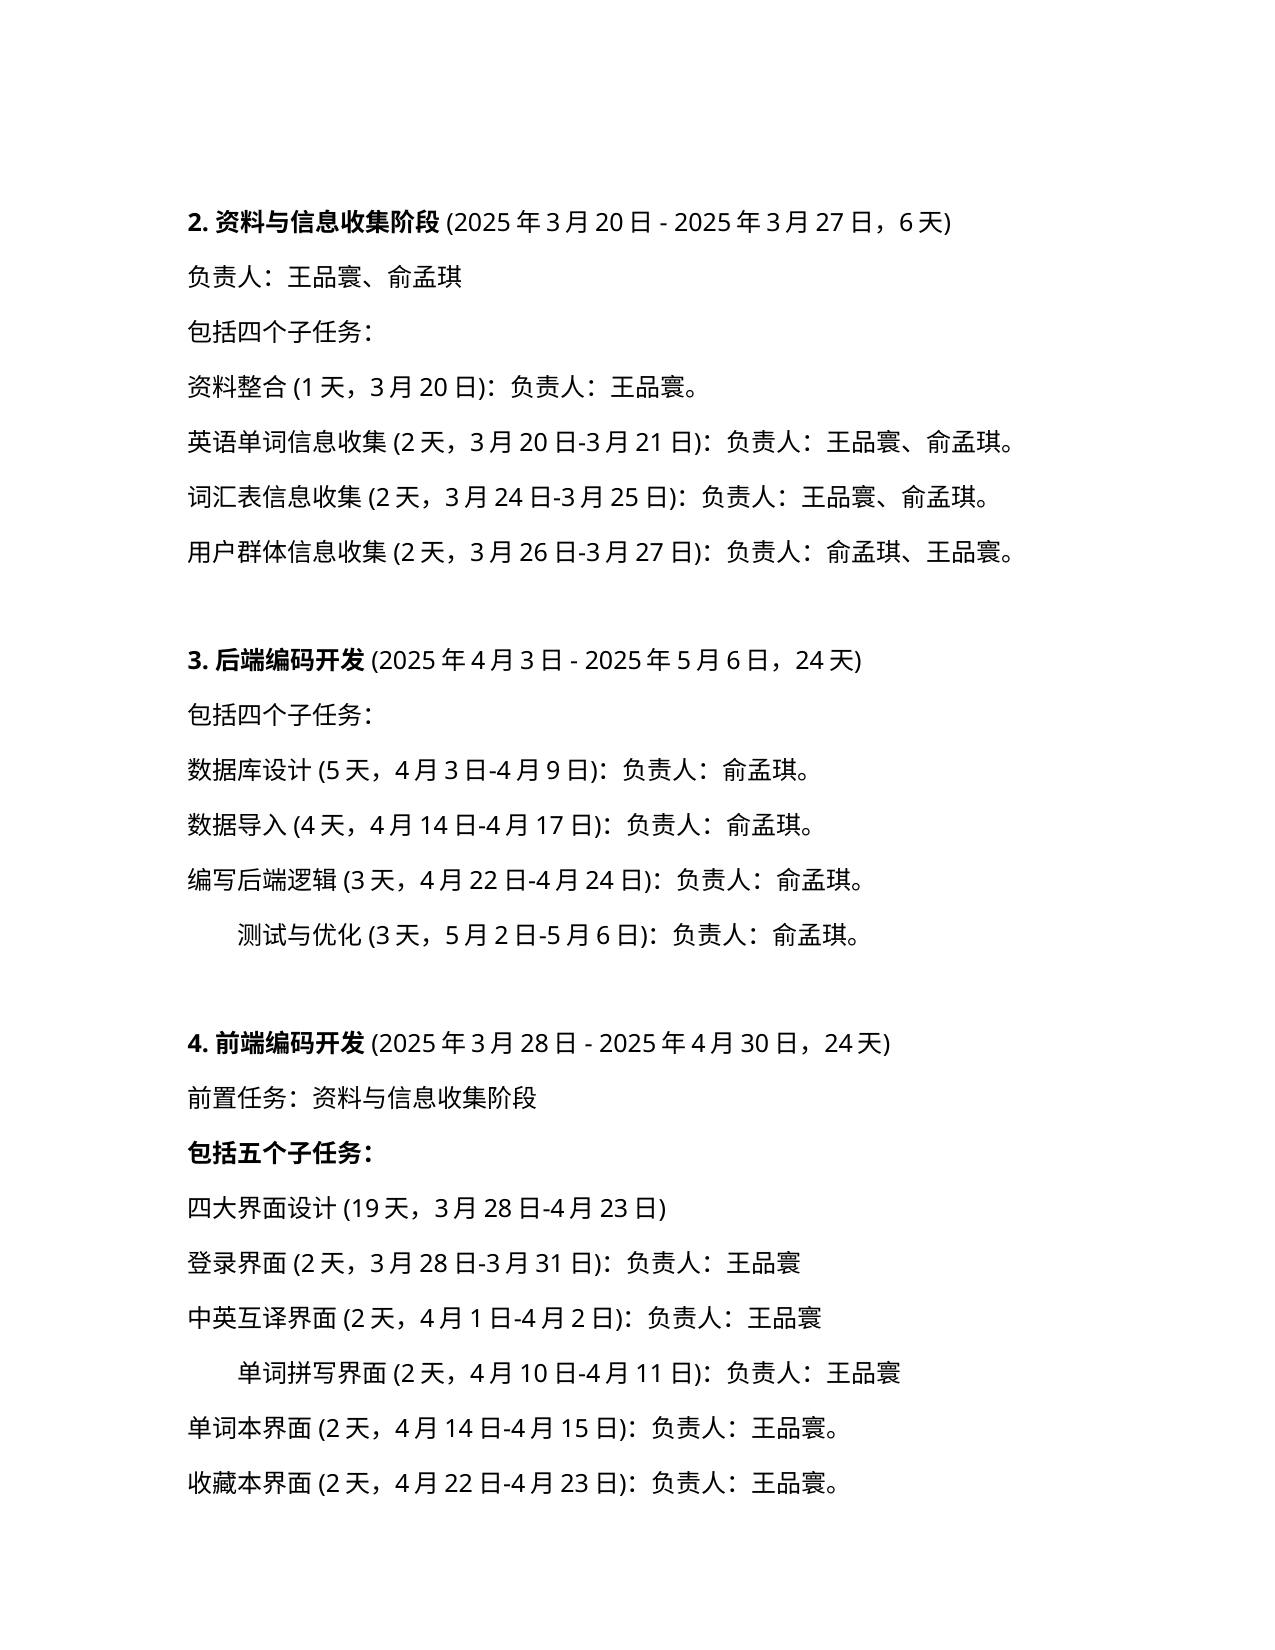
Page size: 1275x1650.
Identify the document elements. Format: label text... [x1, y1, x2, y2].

text ​​词汇表信息收集 (2天，3月24日-3月25日)：负责人：王品寰、俞孟琪。 [187, 478, 1087, 514]
text ​​用户群体信息收集​​ (2天，3月26日-3月27日)：负责人：俞孟琪、王品寰。 [187, 533, 1087, 569]
text ​​英语单词信息收集 (2天，3月20日-3月21日)：负责人：王品寰、俞孟琪。 [187, 423, 1087, 459]
text ​​登录界面 (2天，3月28日-3月31日)：负责人：王品寰 [187, 1243, 1087, 1280]
text 3. 后端编码开发 (2025年4月3日 - 2025年5月6日，24天) [187, 641, 1087, 677]
text 测试与优化 (3天，5月2日-5月6日)：负责人：俞孟琪。 [187, 916, 1087, 952]
text ​​编写后端逻辑 (3天，4月22日-4月24日)：负责人：俞孟琪。​ [187, 861, 1087, 897]
text 单词拼写界面 (2天，4月10日-4月11日)：负责人：王品寰 [187, 1353, 1087, 1390]
text 包括五个子任务： [187, 1133, 1087, 1170]
text 包括四个子任务： [187, 313, 1087, 349]
text ​​负责人：王品寰、俞孟琪 [187, 258, 1087, 294]
text ​​单词本界面 (2天，4月14日-4月15日)：负责人：王品寰。 [187, 1408, 1087, 1445]
text ​​收藏本界面 (2天，4月22日-4月23日)：负责人：王品寰。 [187, 1463, 1087, 1500]
text ​​中英互译界面 (2天，4月1日-4月2日)：负责人：王品寰​​ [187, 1298, 1087, 1335]
text ​​数据导入 (4天，4月14日-4月17日)：负责人：俞孟琪。 [187, 806, 1087, 842]
text ​​资料整合 (1天，3月20日)：负责人：王品寰。 [187, 368, 1087, 404]
text 2. 资料与信息收集阶段 (2025年3月20日 - 2025年3月27日，6天) [187, 203, 1087, 239]
text ​​前置任务：资料与信息收集阶段 [187, 1078, 1087, 1115]
text 包括四个子任务： [187, 696, 1087, 732]
text ​​数据库设计 (5天，4月3日-4月9日)：负责人：俞孟琪。 [187, 751, 1087, 787]
text 4. 前端编码开发 (2025年3月28日 - 2025年4月30日，24天) [187, 1023, 1087, 1060]
text ​​四大界面设计 (19天，3月28日-4月23日) [187, 1188, 1087, 1225]
